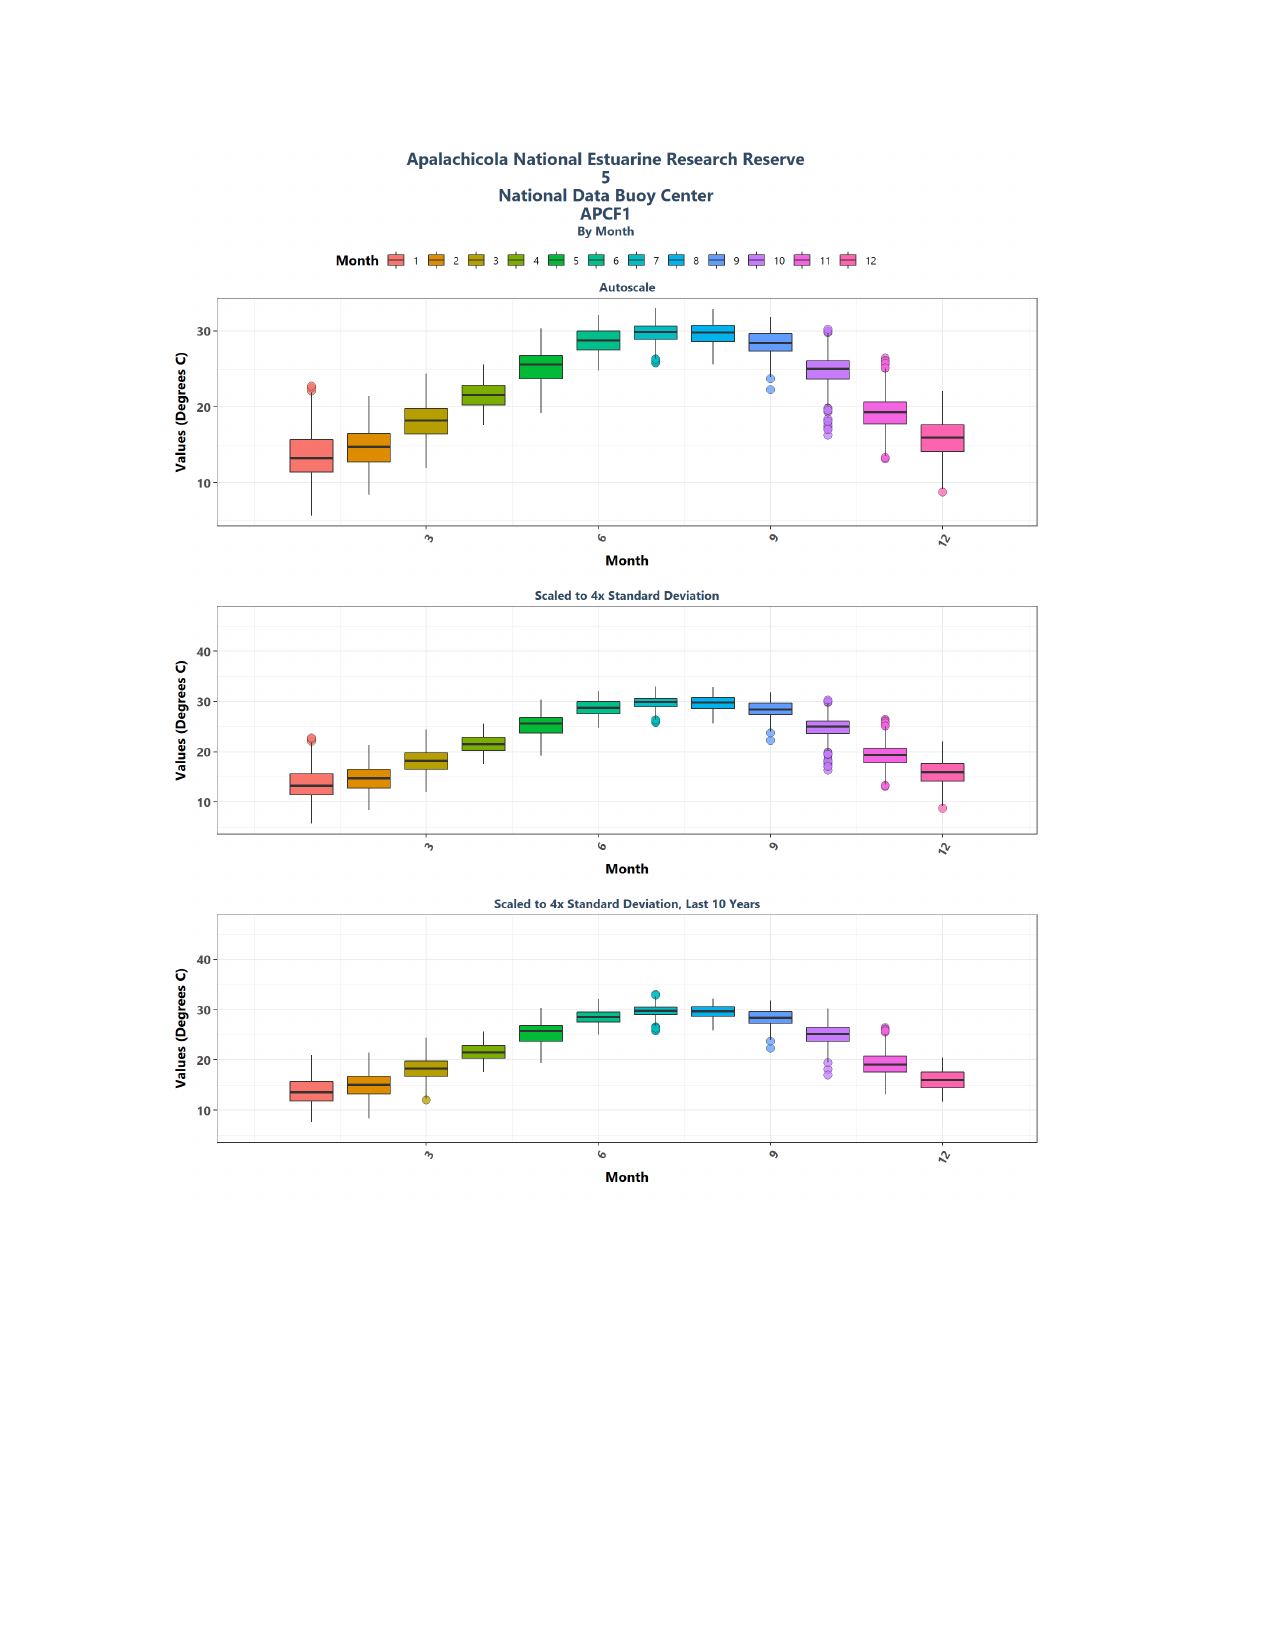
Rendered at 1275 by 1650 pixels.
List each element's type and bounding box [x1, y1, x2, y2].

picture [168, 150, 1044, 1200]
